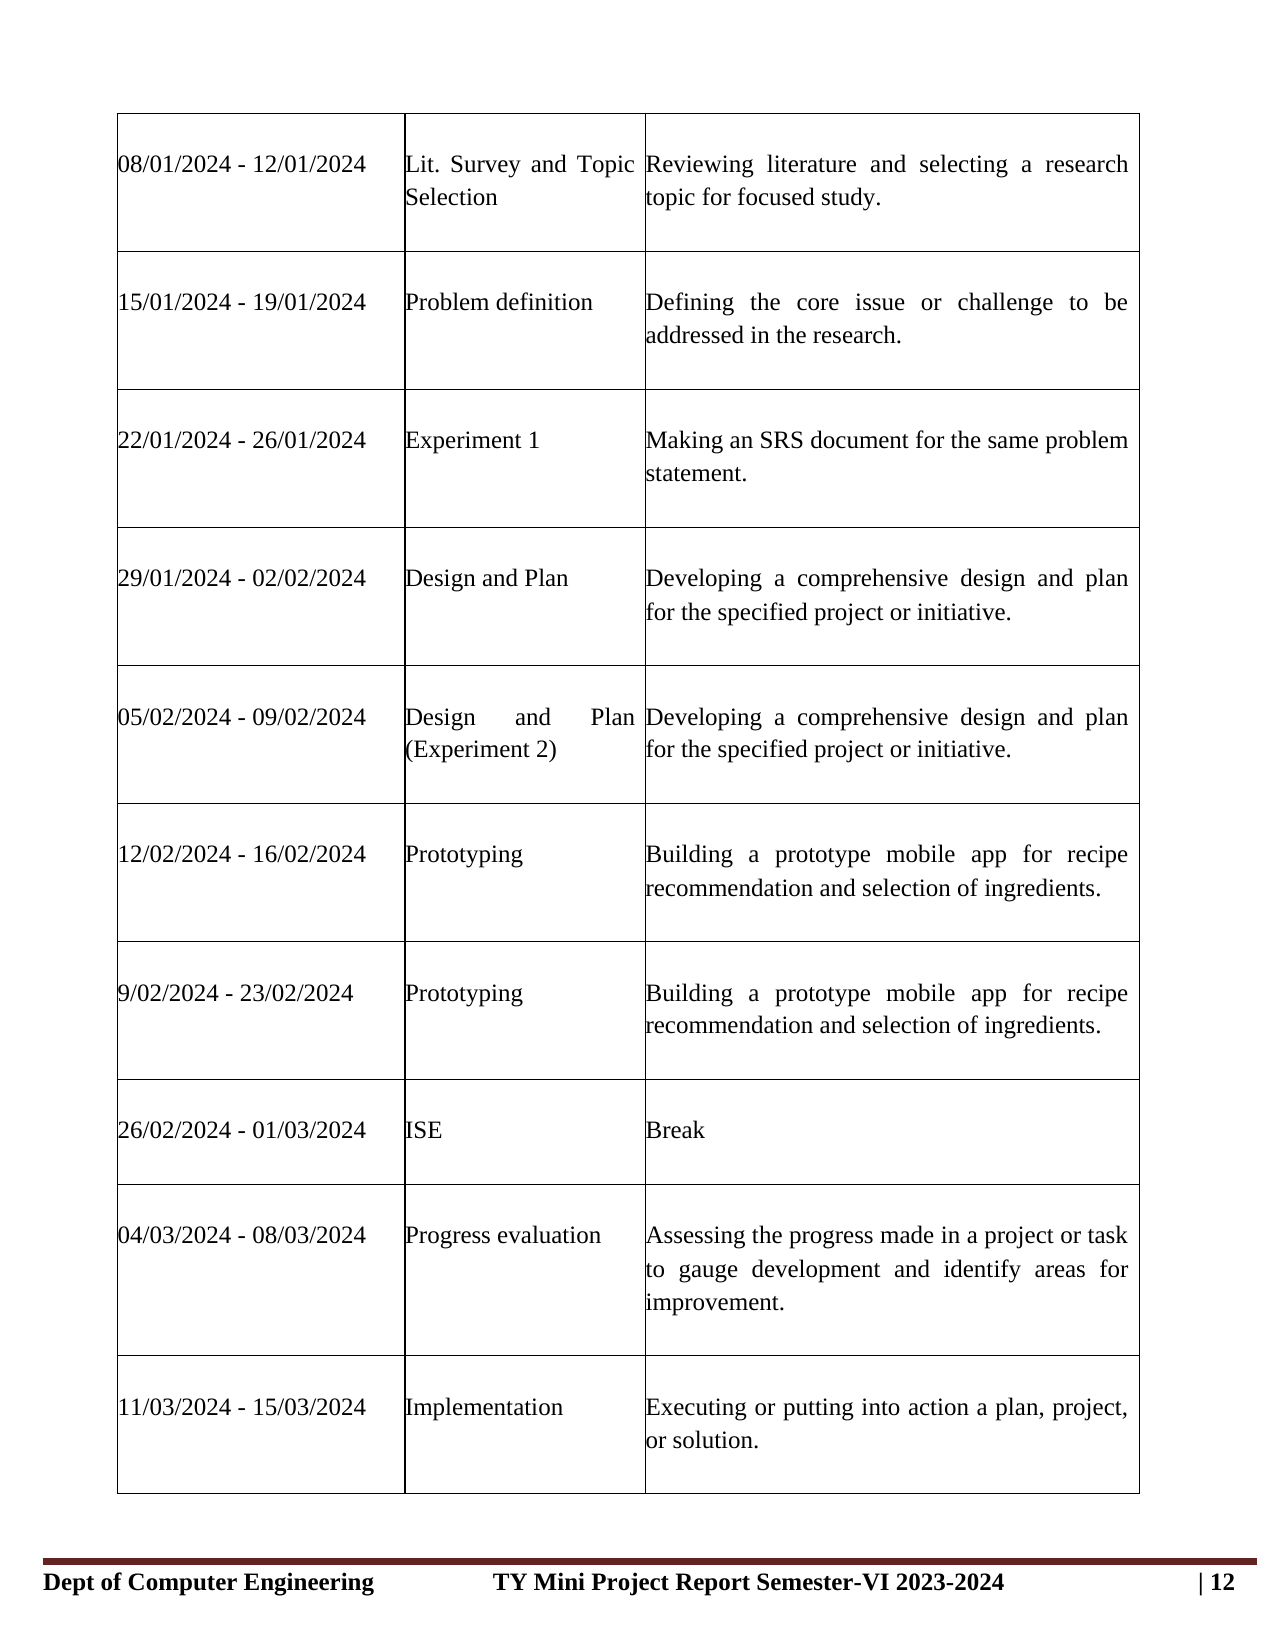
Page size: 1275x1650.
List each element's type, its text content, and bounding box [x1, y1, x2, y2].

table_cell 11/03/2024 - 15/03/2024 [118, 1356, 404, 1493]
table_cell Making an SRS document for the same problem statement. [646, 390, 1139, 527]
table_cell Prototyping [406, 942, 645, 1079]
table_cell Progress evaluation [406, 1185, 645, 1355]
table_cell 22/01/2024 - 26/01/2024 [118, 390, 404, 527]
table_cell 29/01/2024 - 02/02/2024 [118, 528, 404, 664]
table_cell Break [646, 1080, 1139, 1184]
table_cell 12/02/2024 - 16/02/2024 [118, 804, 404, 941]
table_cell 08/01/2024 - 12/01/2024 [118, 114, 404, 251]
table_cell 15/01/2024 - 19/01/2024 [118, 252, 404, 388]
table_cell Prototyping [406, 804, 645, 941]
table_cell Implementation [406, 1356, 645, 1493]
table_cell Problem definition [406, 252, 645, 388]
table_cell Building a prototype mobile app for recipe recommendation and selection of ingredients. [646, 942, 1139, 1079]
table_cell Experiment 1 [406, 390, 645, 527]
table_cell Design and Plan (Experiment 2) [406, 666, 645, 803]
table_cell Developing a comprehensive design and plan for the specified project or initiative. [646, 666, 1139, 803]
table_cell ISE [406, 1080, 645, 1184]
table_cell Building a prototype mobile app for recipe recommendation and selection of ingredients. [646, 804, 1139, 941]
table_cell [646, 114, 1139, 251]
table_cell 04/03/2024 - 08/03/2024 [118, 1185, 404, 1355]
table_cell Assessing the progress made in a project or task to gauge development and identify areas for improvement. [646, 1185, 1139, 1355]
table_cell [406, 114, 645, 251]
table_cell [646, 1356, 1139, 1493]
table_cell 26/02/2024 - 01/03/2024 [118, 1080, 404, 1184]
table_cell 9/02/2024 - 23/02/2024 [118, 942, 404, 1079]
table_cell 05/02/2024 - 09/02/2024 [118, 666, 404, 803]
table_cell Developing a comprehensive design and plan for the specified project or initiative. [646, 528, 1139, 664]
table_cell Design and Plan [406, 528, 645, 664]
table_cell Defining the core issue or challenge to be addressed in the research. [646, 252, 1139, 388]
